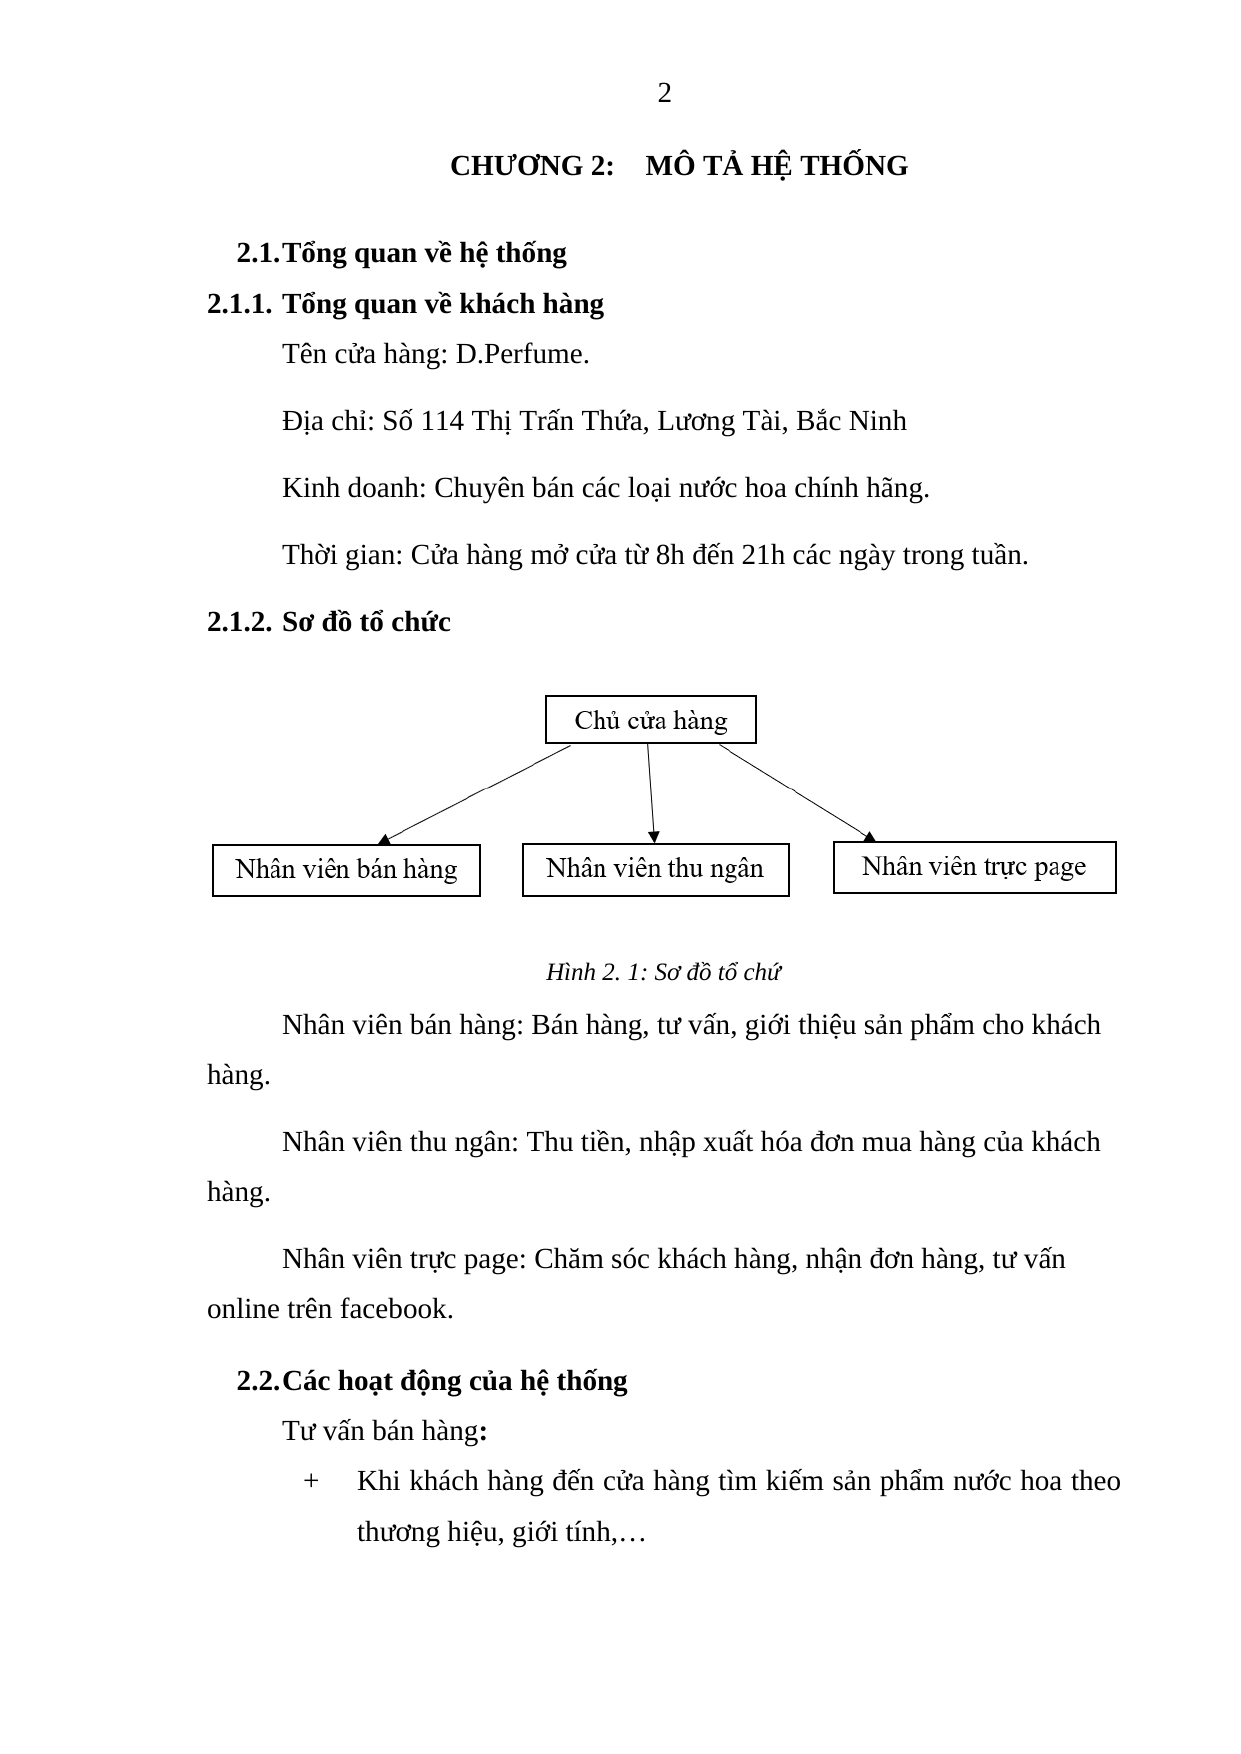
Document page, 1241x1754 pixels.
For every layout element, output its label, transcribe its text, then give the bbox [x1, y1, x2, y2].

text Hình 2. 1: Sơ đồ tổ chứ [207, 957, 1122, 986]
subtitle Sơ đồ tổ chức [207, 604, 1122, 638]
text Tên cửa hàng: D.Perfume. [207, 336, 1122, 370]
text Nhân viên trực page: Chăm sóc khách hàng, nhận đơn hàng, tư vấn online trên facebook. [207, 1241, 1122, 1325]
text Nhân viên thu ngân: Thu tiền, nhập xuất hóa đơn mua hàng của khách hàng. [207, 1124, 1122, 1208]
text Kinh doanh: Chuyên bán các loại nước hoa chính hãng. [207, 470, 1122, 504]
subtitle MÔ TẢ HỆ THỐNG [207, 148, 1122, 181]
picture [206, 654, 1123, 924]
subtitle Tổng quan về hệ thống [207, 236, 1122, 269]
text Địa chỉ: Số 114 Thị Trấn Thứa, Lương Tài, Bắc Ninh [207, 403, 1122, 437]
subtitle Các hoạt động của hệ thống [207, 1363, 1122, 1396]
list Tư vấn bán hàng: [207, 1413, 1122, 1447]
text Nhân viên bán hàng: Bán hàng, tư vấn, giới thiệu sản phẩm cho khách hàng. [207, 1007, 1122, 1091]
subtitle Tổng quan về khách hàng [207, 286, 1122, 319]
text Thời gian: Cửa hàng mở cửa từ 8h đến 21h các ngày trong tuần. [207, 537, 1122, 571]
list Khi khách hàng đến cửa hàng tìm kiếm sản phẩm nước hoa theo thương hiệu, giới tính,… [319, 1463, 1122, 1547]
